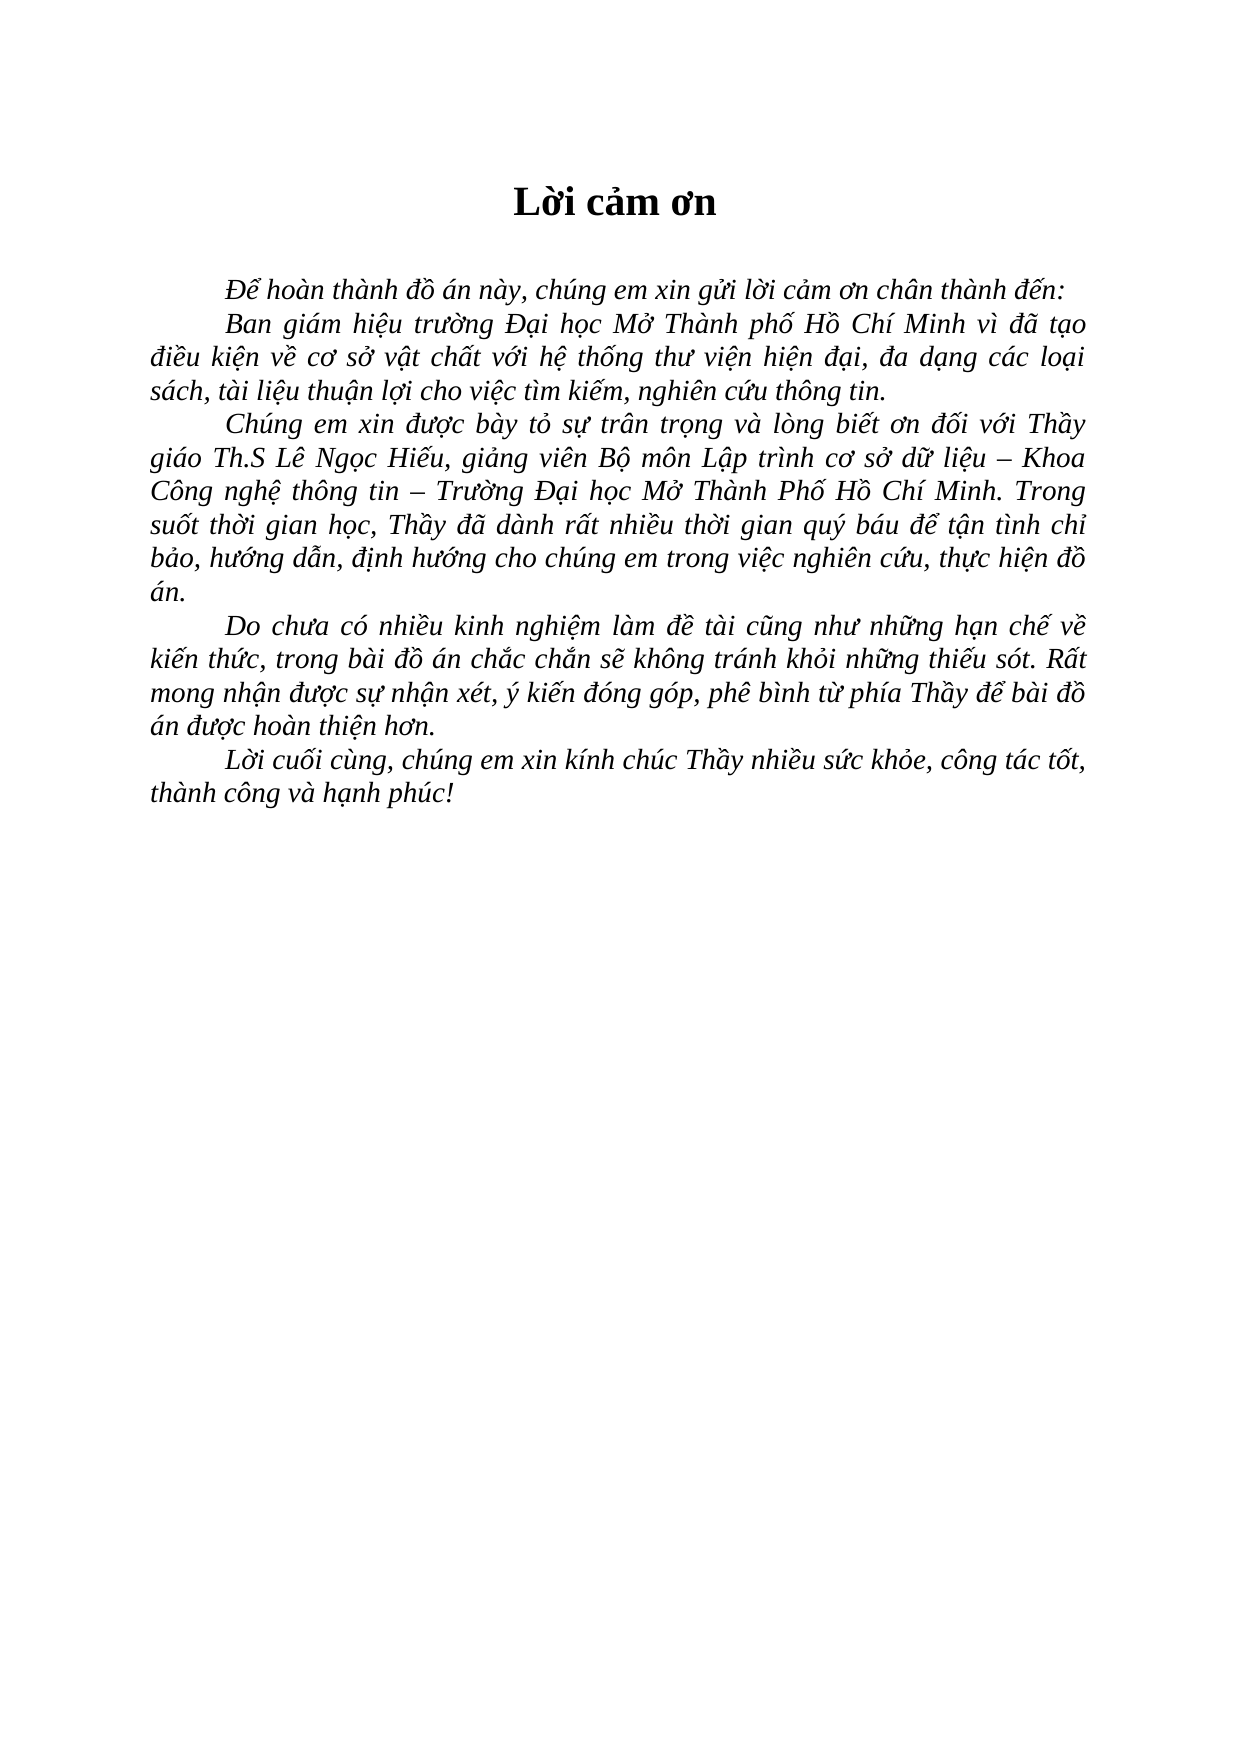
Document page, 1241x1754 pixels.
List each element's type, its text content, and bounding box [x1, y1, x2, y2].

text Ban giám hiệu trường Đại học Mở Thành phố Hồ Chí Minh vì đã tạo điều kiện về cơ sở vật chất với hệ thống thư viện hiện đại, đa dạng các loại sách, tài liệu thuận lợi cho việc tìm kiếm, nghiên cứu thông tin. [150, 306, 1090, 406]
text Do chưa có nhiều kinh nghiệm làm đề tài cũng như những hạn chế về kiến thức, trong bài đồ án chắc chắn sẽ không tránh khỏi những thiếu sót. Rất mong nhận được sự nhận xét, ý kiến đóng góp, phê bình từ phía Thầy để bài đồ án được hoàn thiện hơn. [150, 608, 1090, 742]
text Lời cuối cùng, chúng em xin kính chúc Thầy nhiều sức khỏe, công tác tốt, thành công và hạnh phúc! [150, 742, 1090, 809]
text Lời cảm ơn [150, 176, 1090, 224]
text Chúng em xin được bày tỏ sự trân trọng và lòng biết ơn đối với Thầy giáo Th.S Lê Ngọc Hiếu, giảng viên Bộ môn Lập trình cơ sở dữ liệu – Khoa Công nghệ thông tin – Trường Đại học Mở Thành Phố Hồ Chí Minh. Trong suốt thời gian học, Thầy đã dành rất nhiều thời gian quý báu để tận tình chỉ bảo, hướng dẫn, định hướng cho chúng em trong việc nghiên cứu, thực hiện đồ án. [150, 406, 1090, 608]
text Để hoàn thành đồ án này, chúng em xin gửi lời cảm ơn chân thành đến: [150, 272, 1090, 306]
